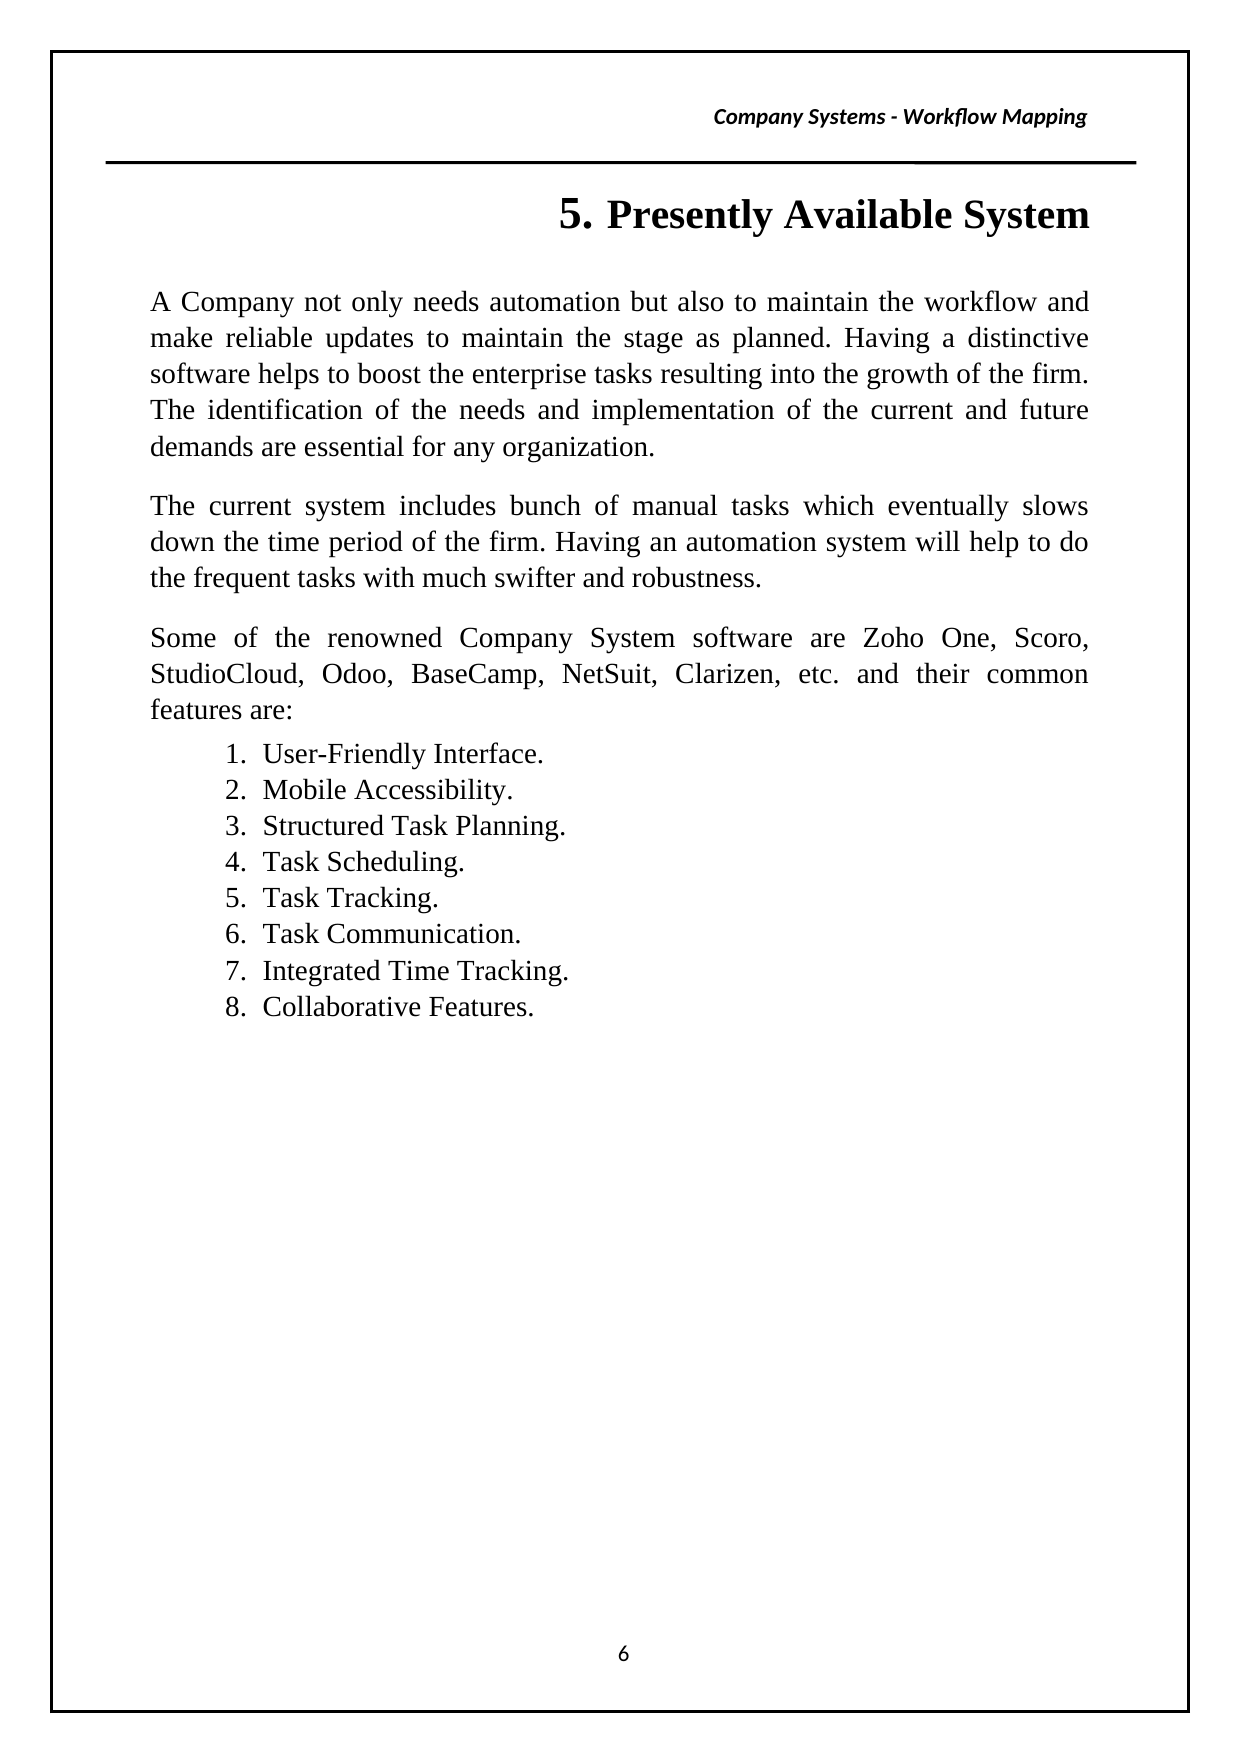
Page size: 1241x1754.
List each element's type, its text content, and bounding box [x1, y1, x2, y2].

list Integrated Time Tracking. [225, 953, 1090, 986]
list Task Tracking. [225, 881, 1090, 914]
list A Company not only needs automation but also to maintain the workflow and make reliable updates to maintain the stage as planned. Having a distinctive software helps to boost the enterprise tasks resulting into the growth of the firm. The identification of the needs and implementation of the current and future demands are essential for any organization. [150, 284, 1090, 462]
list Task Scheduling. [225, 844, 1090, 878]
list Presently Available System [187, 186, 1090, 238]
list Mobile Accessibility. [225, 772, 1090, 806]
list Structured Task Planning. [225, 808, 1090, 842]
list User-Friendly Interface. [225, 736, 1090, 769]
list Task Communication. [225, 917, 1090, 950]
list The current system includes bunch of manual tasks which eventually slows down the time period of the firm. Having an automation system will help to do the frequent tasks with much swifter and robustness. [150, 488, 1090, 594]
list Collaborative Features. [225, 989, 1090, 1022]
list Some of the renowned Company System software are Zoho One, Scoro, StudioCloud, Odoo, BaseCamp, NetSuit, Clarizen, etc. and their common features are: [150, 620, 1090, 726]
